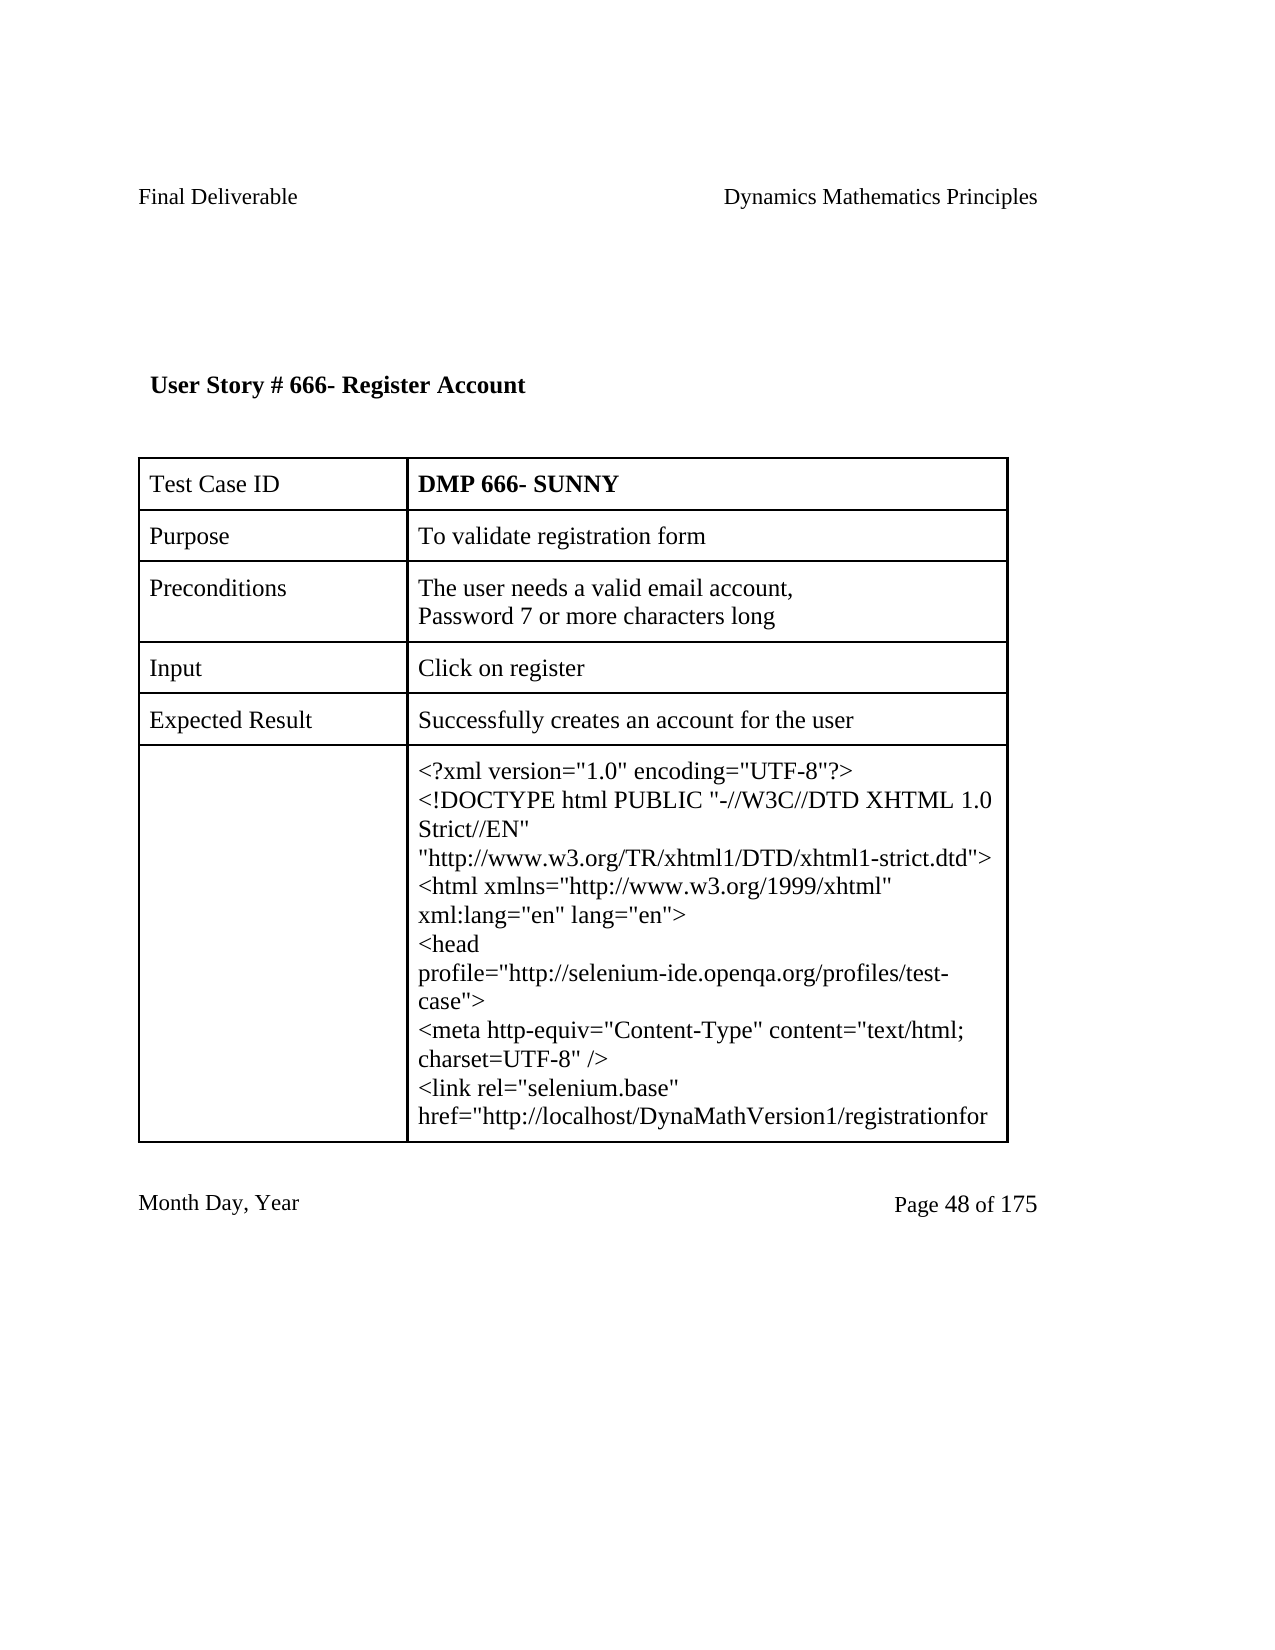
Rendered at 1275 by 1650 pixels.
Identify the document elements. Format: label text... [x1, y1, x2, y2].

table_cell To validate registration form [409, 511, 1006, 560]
text User Story # 666- Register Account [150, 371, 1125, 399]
table_cell The user needs a valid email account, Password 7 or more characters long [409, 562, 1006, 641]
table_cell Purpose [140, 511, 406, 560]
table_cell Click on register [409, 643, 1006, 692]
table_cell [140, 746, 406, 1141]
table_cell Successfully creates an account for the user [409, 694, 1006, 744]
table_cell Expected Result [140, 694, 406, 744]
table_header DMP 666- SUNNY [409, 459, 1006, 508]
table_header Test Case ID [140, 459, 406, 508]
table_cell <?xml version="1.0" encoding="UTF-8"?> <!DOCTYPE html PUBLIC "-//W3C//DTD XHTML 1.0 Strict//EN" "http://www.w3.org/TR/xhtml1/DTD/xhtml1-strict.dtd"> <html xmlns="http://www.w3.org/1999/xhtml" xml:lang="en" lang="en"> <head profile="http://selenium-ide.openqa.org/profiles/test-case"> <meta http-equiv="Content-Type" content="text/html; charset=UTF-8" /> <link rel="selenium.base" href="http://localhost/DynaMathVersion1/registrationform.php" /> <title>New Test</title> </head> <body> <table cellpadding="1" cellspacing="1" border="1"> <thead> <tr><td rowspan="1" colspan="3">New Test</td></tr> </thead><tbody> <tr> <td>open</td> <td>/DynaMathVersion1/registrationform.php</td> <td></td> </tr> <tr> <td>type</td> <td>id=inputfn3</td> <td>ingrid</td> </tr> <tr> <td>type</td> <td>name=email</td> <td>itroc001@fiu.edu</td> </tr> <tr> <td>type</td> <td>id=inputGender2</td> <td>f</td> </tr> <tr> <td>type</td> <td>id=inputUsername2</td> <td>ingrid</td> </tr> <tr> <td>type</td> <td>id=inputPassword3</td> <td>123456789</td> </tr> <tr> <td>type</td> <td>id=inputPassword4</td> <td>123456789</td> </tr> <tr> <td>clickAndWait</td> <td>name=submit</td> <td></td> </tr> <tr> <td>open</td> <td>http://www.gmail.com</td> <td></td> </tr> <tr> <td>type</td> <td>id=Email</td> <td>itroc001@fiu.edu</td> </tr> <tr> <td>click</td> <td>id=next</td> <td></td> </tr> <tr> <td>type</td> <td>id=Passwd</td> <td>passwd</td> </tr> <tr> <td>clickAndWait</td> <td>id=signIn</td> <td></td> </tr> <tr> <td>click</td> <td>//span[@id=':2p']/b</td> <td></td> </tr> <tr> <td>storeText</td> <td>link=regexp:http://localhost/DynaMathVersion1/emailconfirm.php*</td> <td>mylink</td> </tr> <tr> <td>open</td> <td>${mylink}</td> <td></td> </tr> </tbody></table> </body> </html> [409, 746, 1006, 1141]
table_cell Preconditions [140, 562, 406, 641]
table_cell Input [140, 643, 406, 692]
